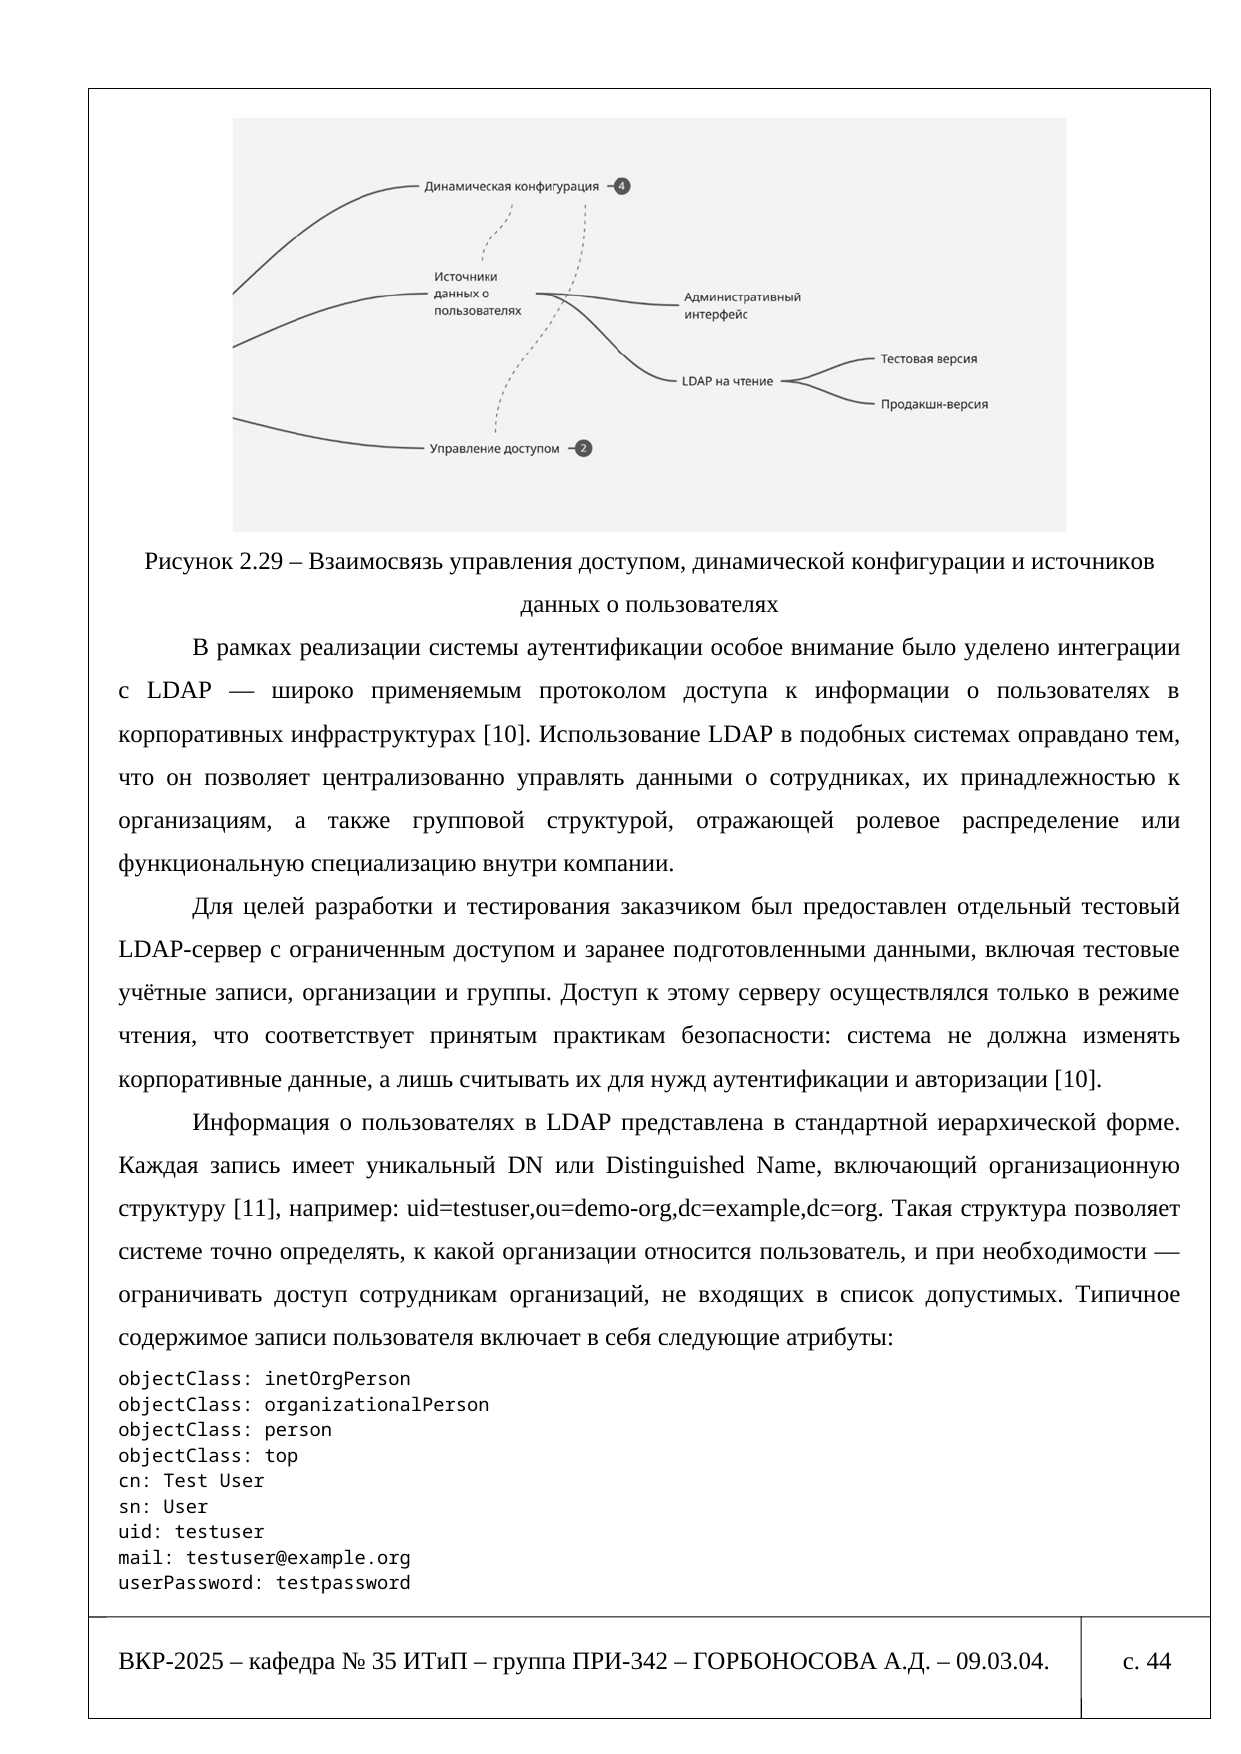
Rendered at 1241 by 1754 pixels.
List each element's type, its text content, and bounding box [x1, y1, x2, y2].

text mail: testuser@example.org [118, 1544, 1181, 1570]
text cn: Test User [118, 1468, 1181, 1493]
text В рамках реализации системы аутентификации особое внимание было уделено интеграции с LDAP — широко применяемым протоколом доступа к информации о пользователях в корпоративных инфраструктурах [10]. Использование LDAP в подобных системах оправдано тем, что он позволяет централизованно управлять данными о сотрудниках, их принадлежностью к организациям, а также групповой структурой, отражающей ролевое распределение или функциональную специализацию внутри компании. [118, 632, 1181, 877]
text userPassword: testpassword [118, 1570, 1181, 1595]
text objectClass: organizationalPerson [118, 1391, 1181, 1417]
text Рисунок 2.29 – Взаимосвязь управления доступом, динамической конфигурации и источников данных о пользователях [118, 546, 1181, 618]
text sn: User [118, 1493, 1181, 1519]
text uid: testuser [118, 1519, 1181, 1544]
text objectClass: person [118, 1417, 1181, 1442]
picture [232, 118, 1067, 532]
text objectClass: top [118, 1442, 1181, 1468]
text objectClass: inetOrgPerson [118, 1366, 1181, 1391]
text Для целей разработки и тестирования заказчиком был предоставлен отдельный тестовый LDAP-сервер с ограниченным доступом и заранее подготовленными данными, включая тестовые учётные записи, организации и группы. Доступ к этому серверу осуществлялся только в режиме чтения, что соответствует принятым практикам безопасности: система не должна изменять корпоративные данные, а лишь считывать их для нужд аутентификации и авторизации [10]. [118, 891, 1181, 1092]
text Информация о пользователях в LDAP представлена в стандартной иерархической форме. Каждая запись имеет уникальный DN или Distinguished Name, включающий организационную структуру [11], например: uid=testuser,ou=demo-org,dc=example,dc=org. Такая структура позволяет системе точно определять, к какой организации относится пользователь, и при необходимости — ограничивать доступ сотрудникам организаций, не входящих в список допустимых. Типичное содержимое записи пользователя включает в себя следующие атрибуты: [118, 1107, 1181, 1351]
